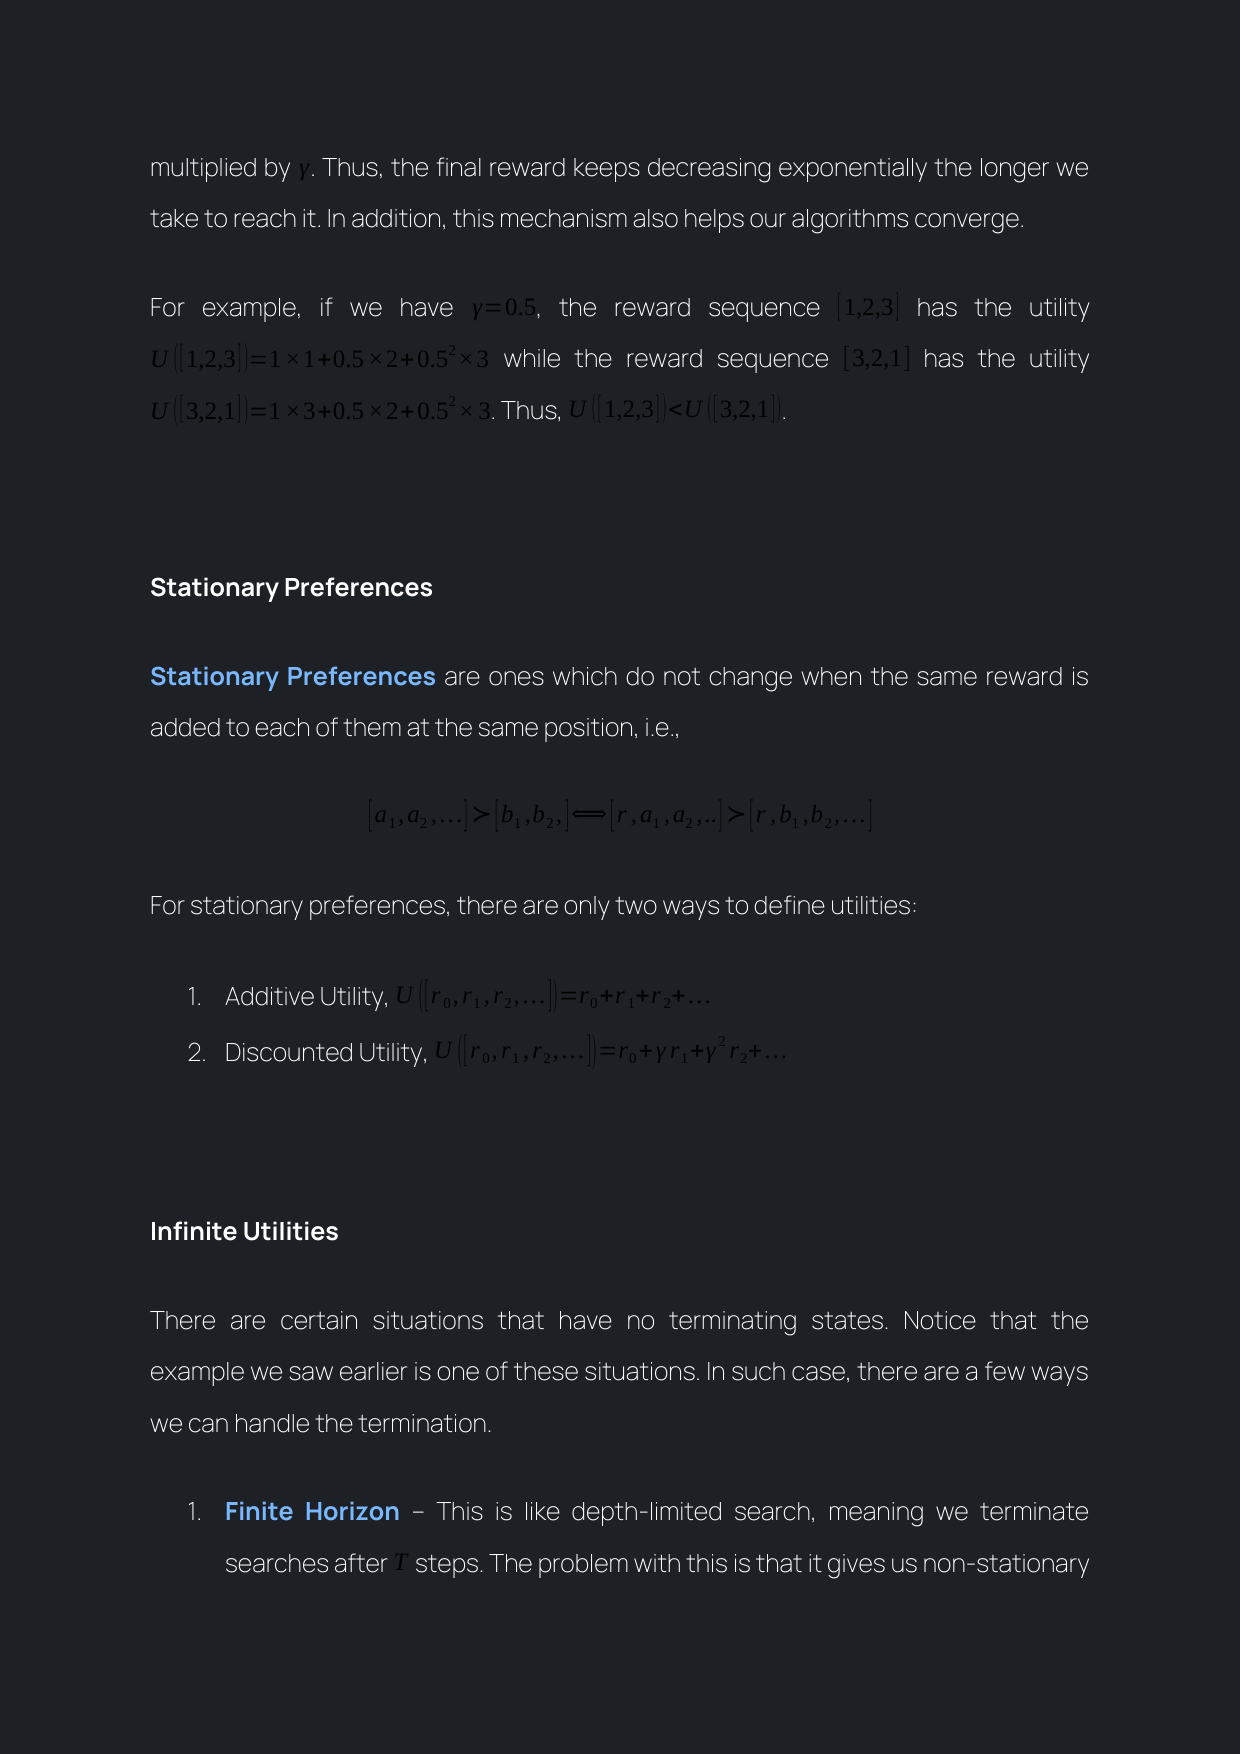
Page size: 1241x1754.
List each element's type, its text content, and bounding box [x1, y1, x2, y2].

subtitle Stationary Preferences [150, 570, 1090, 604]
text For example, if we have , the reward sequence has the utility while the reward sequence has the utility . Thus, . [150, 290, 1090, 427]
text For stationary preferences, there are only two ways to define utilities: [150, 888, 1090, 922]
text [150, 150, 1090, 235]
text Stationary Preferences are ones which do not change when the same reward is added to each of them at the same position, i.e., [150, 659, 1090, 744]
list Discounted Utility, [187, 1032, 1090, 1071]
list Additive Utility, [187, 977, 1090, 1015]
text There are certain situations that have no terminating states. Notice that the example we saw earlier is one of these situations. In such case, there are a few ways we can handle the termination. [150, 1303, 1090, 1439]
subtitle Infinite Utilities [150, 1214, 1090, 1248]
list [187, 1494, 1090, 1579]
